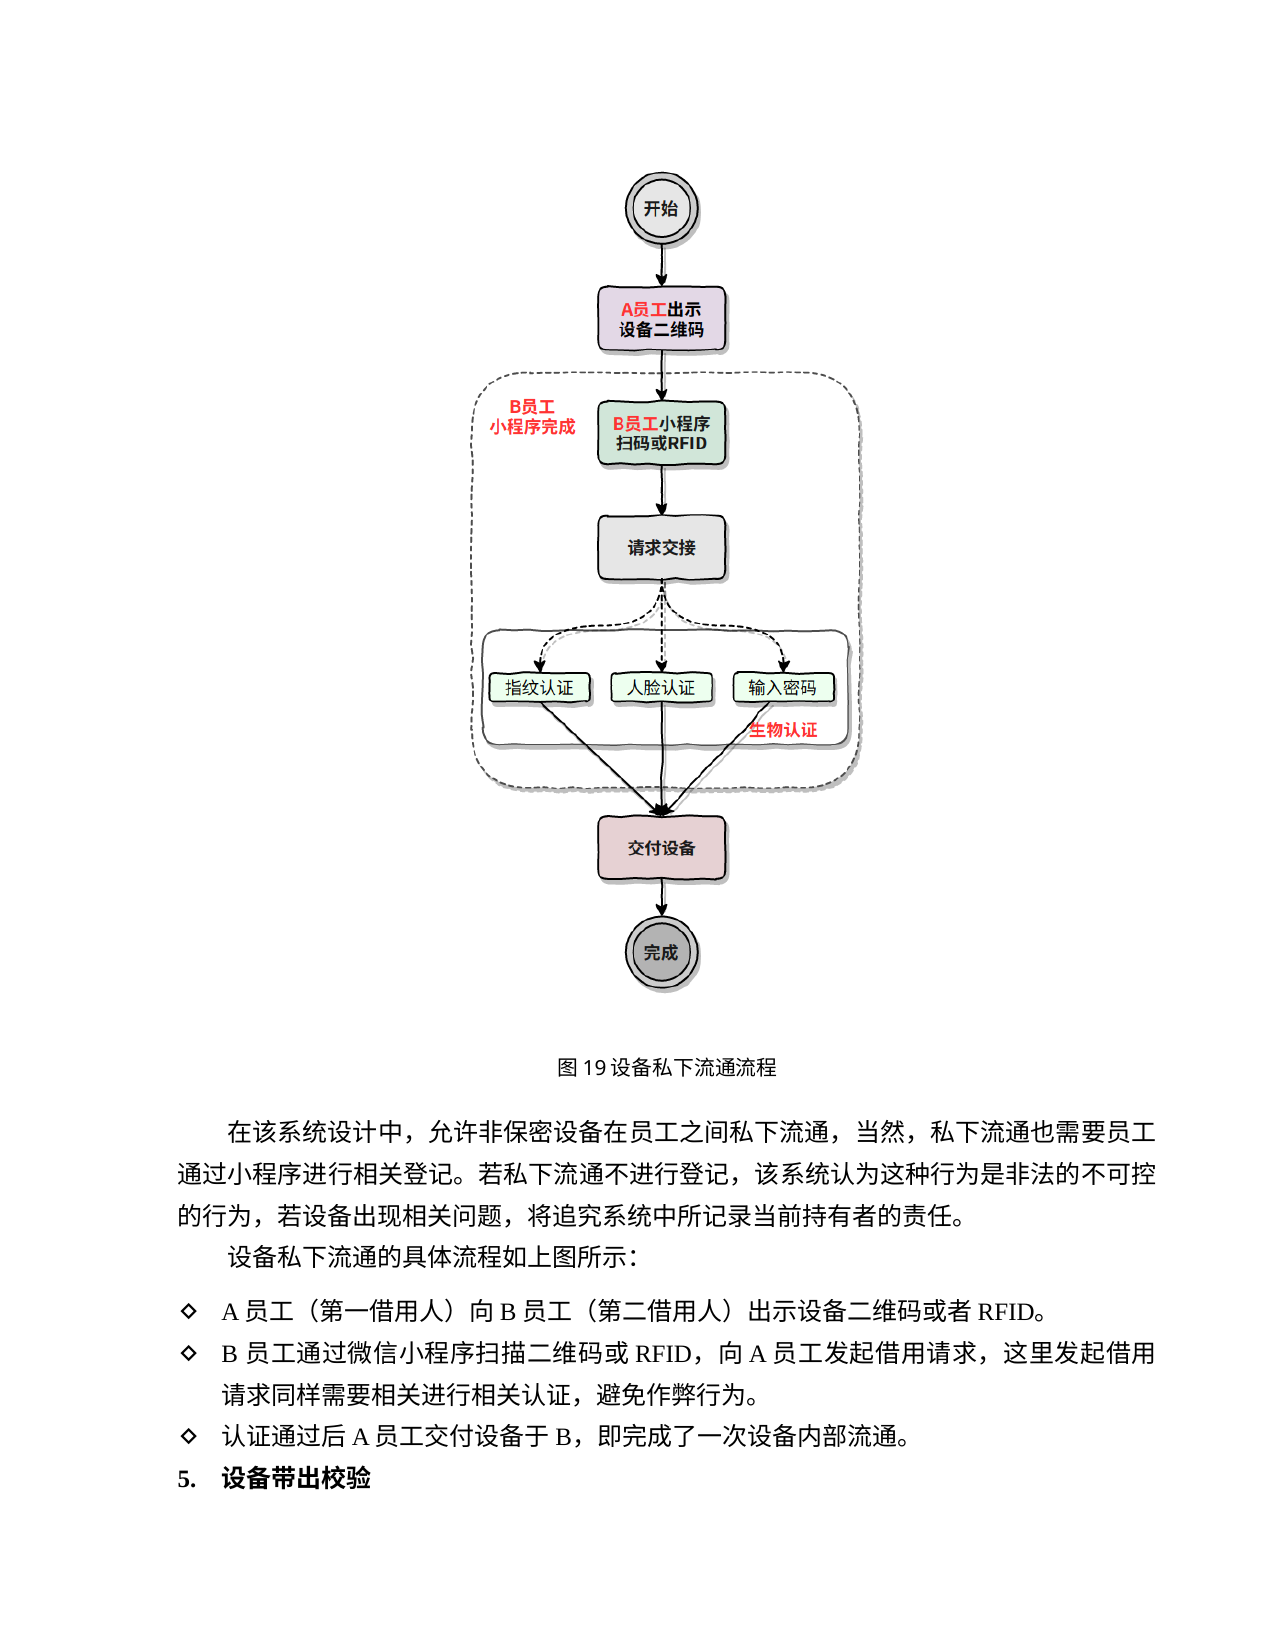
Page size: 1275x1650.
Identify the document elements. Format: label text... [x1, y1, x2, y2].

text 设备私下流通的具体流程如上图所示： [177, 1233, 1157, 1275]
picture [442, 141, 893, 1030]
text 图 19设备私下流通流程 [177, 1042, 1157, 1083]
list 认证通过后 A 员工交付设备于 B，即完成了一次设备内部流通。 [177, 1412, 1157, 1454]
list 设备带出校验 [177, 1454, 1157, 1496]
text 在该系统设计中，允许非保密设备在员工之间私下流通，当然，私下流通也需要员工通过小程序进行相关登记。若私下流通不进行登记，该系统认为这种行为是非法的不可控的行为，若设备出现相关问题，将追究系统中所记录当前持有者的责任。 [177, 1108, 1157, 1233]
list B 员工通过微信小程序扫描二维码或RFID，向A 员工发起借用请求，这里发起借用请求同样需要相关进行相关认证，避免作弊行为。 [177, 1329, 1157, 1412]
list A 员工（第一借用人）向 B 员工（第二借用人）出示设备二维码或者RFID。 [177, 1287, 1157, 1329]
